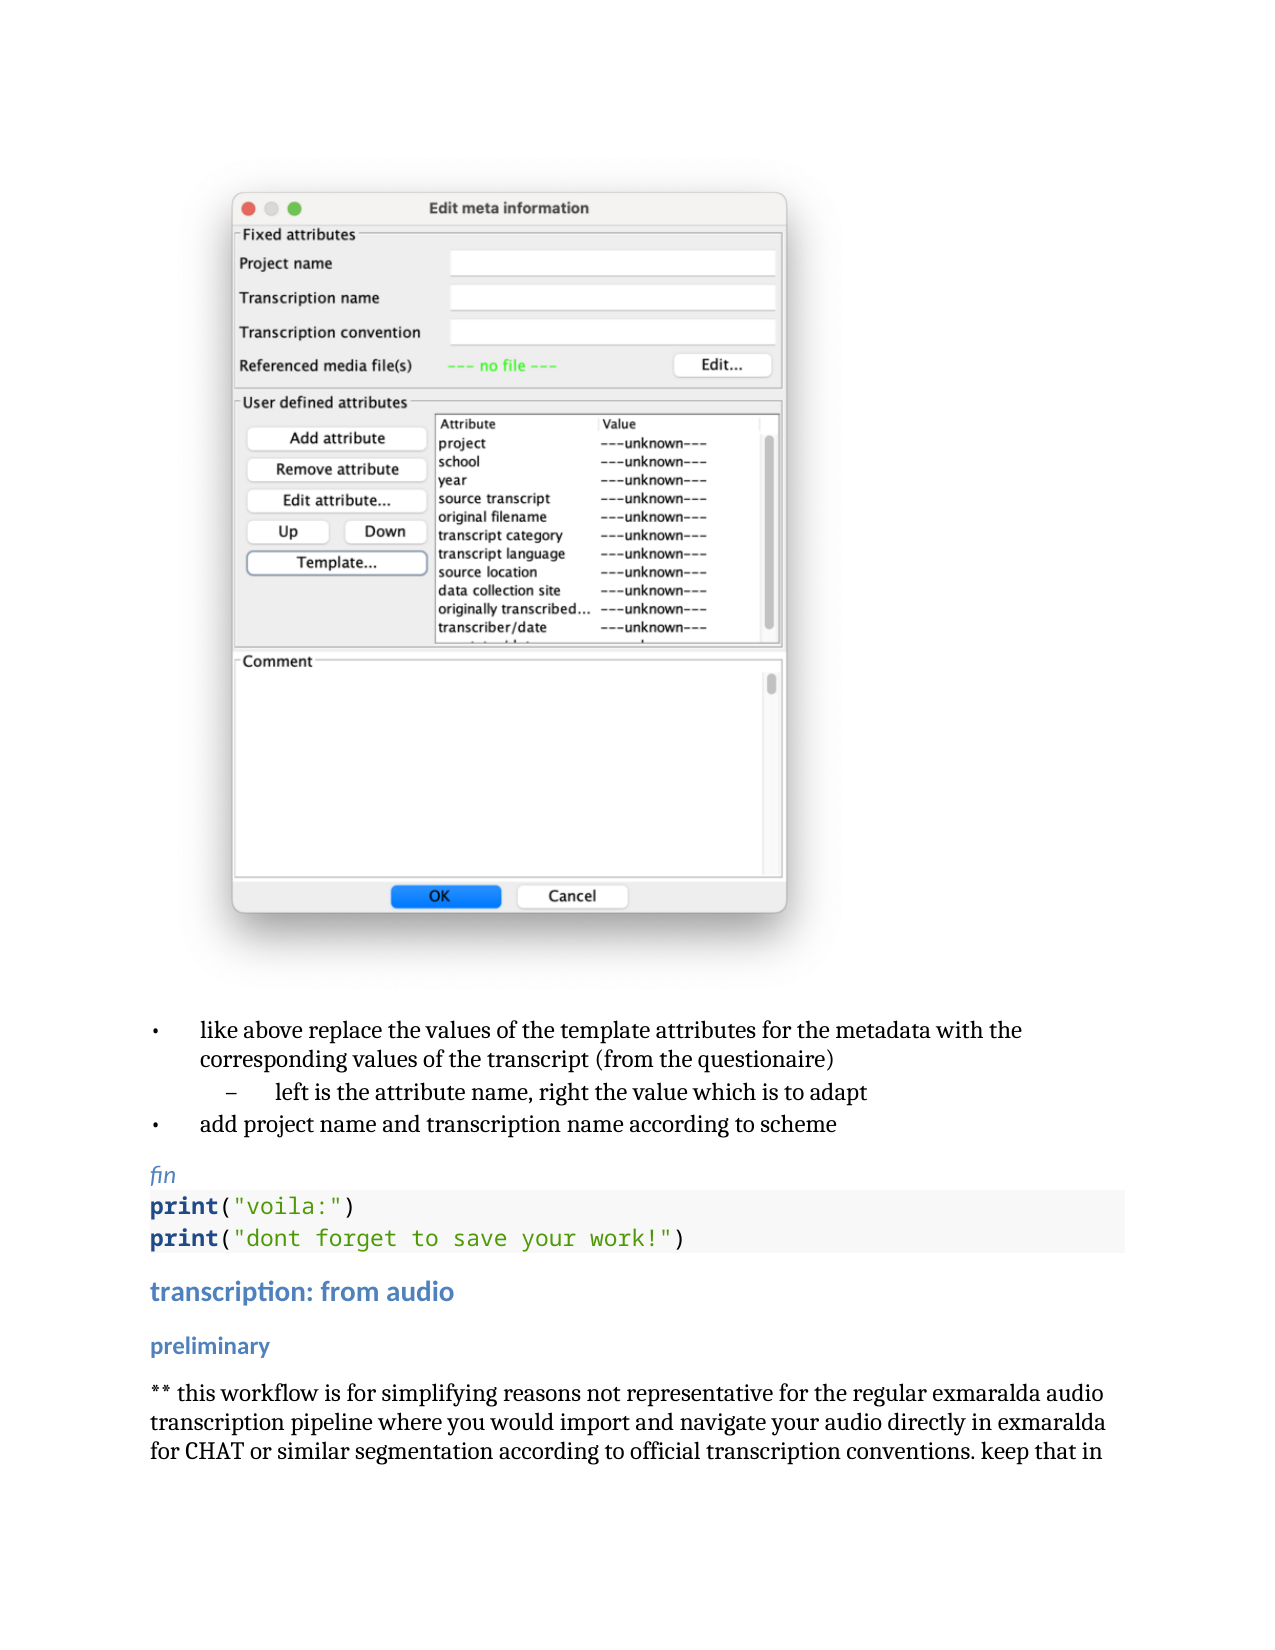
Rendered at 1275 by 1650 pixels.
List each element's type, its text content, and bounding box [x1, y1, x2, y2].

list like above replace the values of the template attributes for the metadata with the corresponding values of the transcript (from the questionaire) [150, 1016, 1125, 1074]
subtitle fin [150, 1160, 1125, 1190]
picture [168, 150, 851, 998]
list left is the attribute name, right the value which is to adapt [225, 1078, 1125, 1106]
text print("voila:") print("dont forget to save your work!") [356, 1190, 1125, 1253]
subtitle preliminary [150, 1330, 1125, 1361]
subtitle transcription: from audio [150, 1273, 1125, 1309]
list add project name and transcription name according to scheme [150, 1110, 1125, 1139]
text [150, 1379, 1125, 1466]
